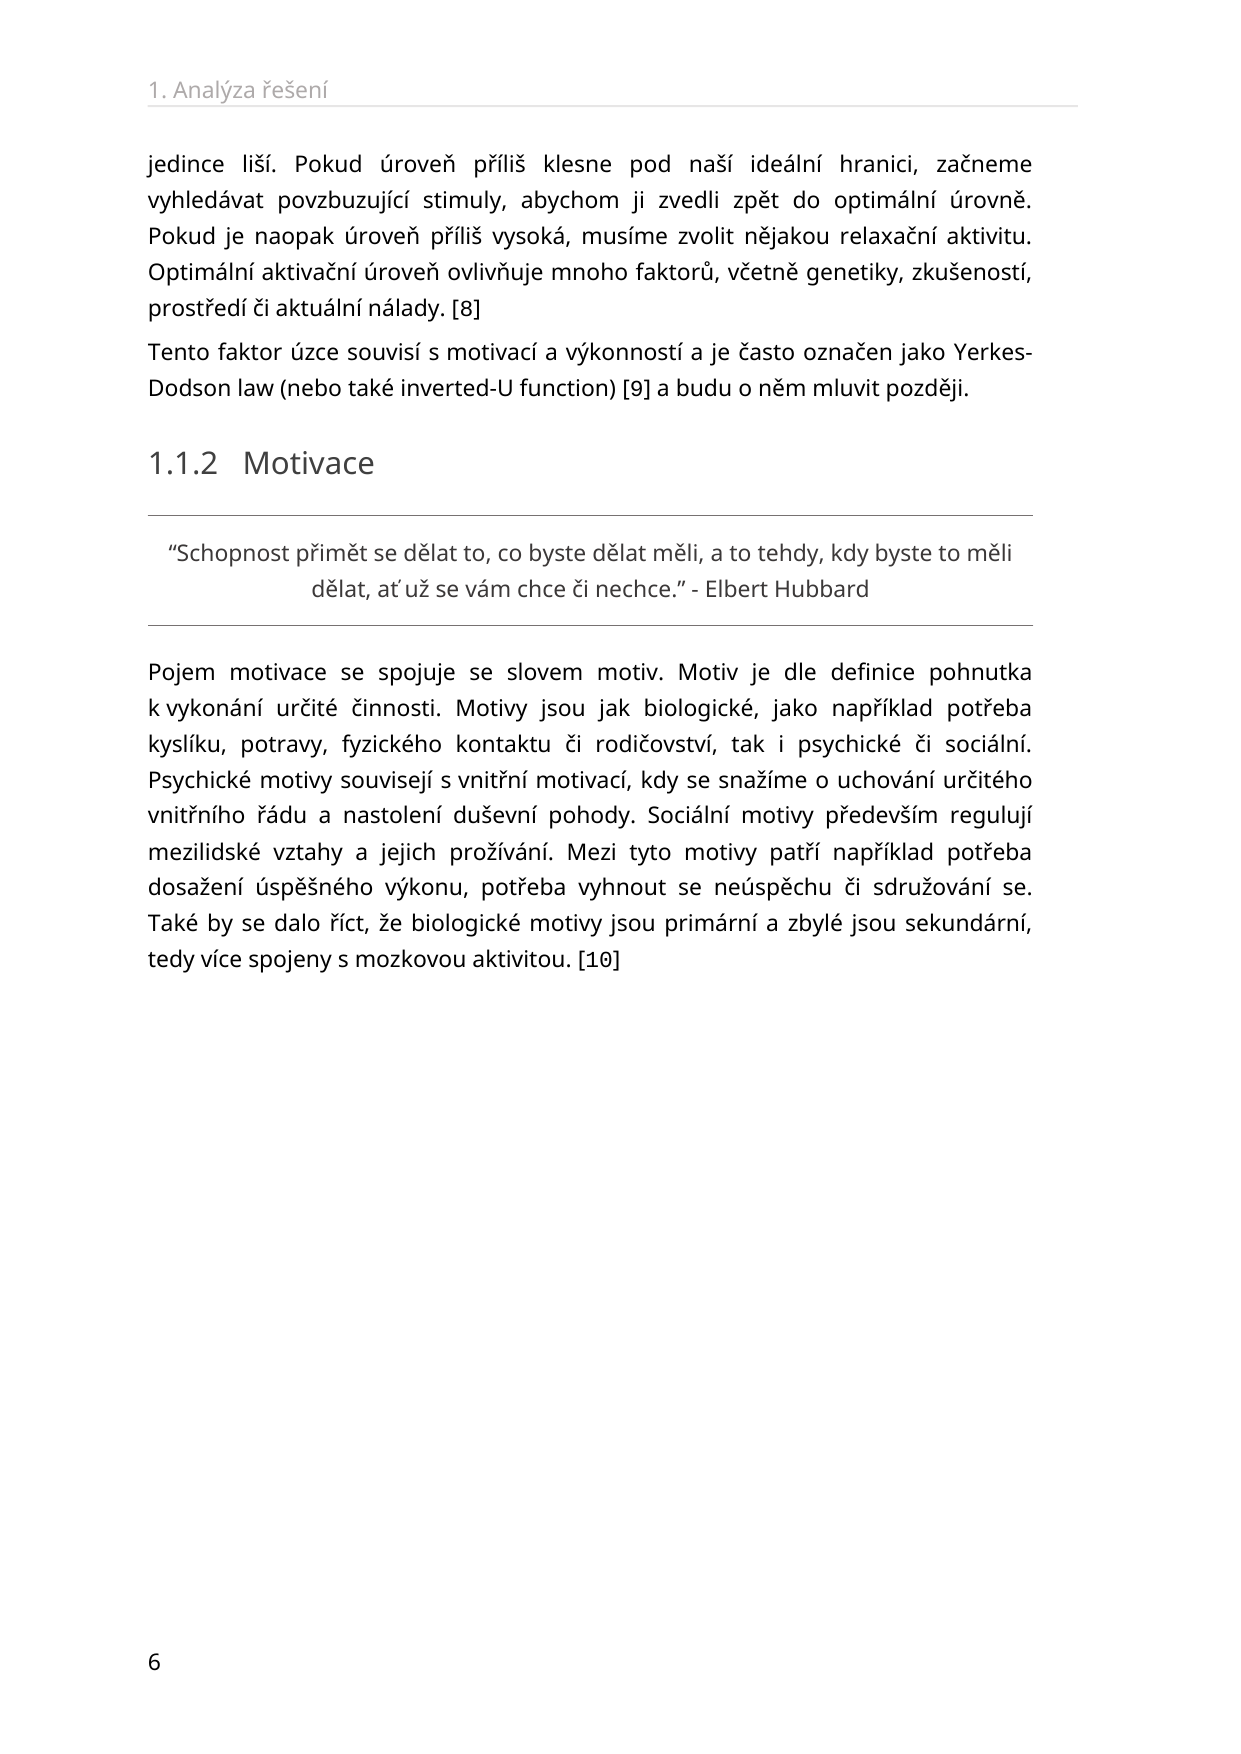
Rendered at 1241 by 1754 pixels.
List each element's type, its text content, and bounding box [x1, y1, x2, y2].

subtitle Motivace [148, 441, 1033, 484]
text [148, 148, 1033, 323]
text Pojem motivace se spojuje se slovem motiv. Motiv je dle definice pohnutka k vykonání určité činnosti. Motivy jsou jak biologické, jako například potřeba kyslíku, potravy, fyzického kontaktu či rodičovství, tak i psychické či sociální. Psychické motivy souvisejí s vnitřní motivací, kdy se snažíme o uchování určitého vnitřního řádu a nastolení duševní pohody. Sociální motivy především regulují mezilidské vztahy a jejich prožívání. Mezi tyto motivy patří například potřeba dosažení úspěšného výkonu, potřeba vyhnout se neúspěchu či sdružování se. Také by se dalo říct, že biologické motivy jsou primární a zbylé jsou sekundární, tedy více spojeny s mozkovou aktivitou. [10] [148, 656, 1033, 974]
text Tento faktor úzce souvisí s motivací a výkonností a je často označen jako Yerkes-Dodson law (nebo také inverted-U function) [9] a budu o něm mluvit později. [148, 336, 1033, 403]
text “Schopnost přimět se dělat to, co byste dělat měli, a to tehdy, kdy byste to měli dělat, ať už se vám chce či nechce.” - Elbert Hubbard [148, 516, 1033, 625]
